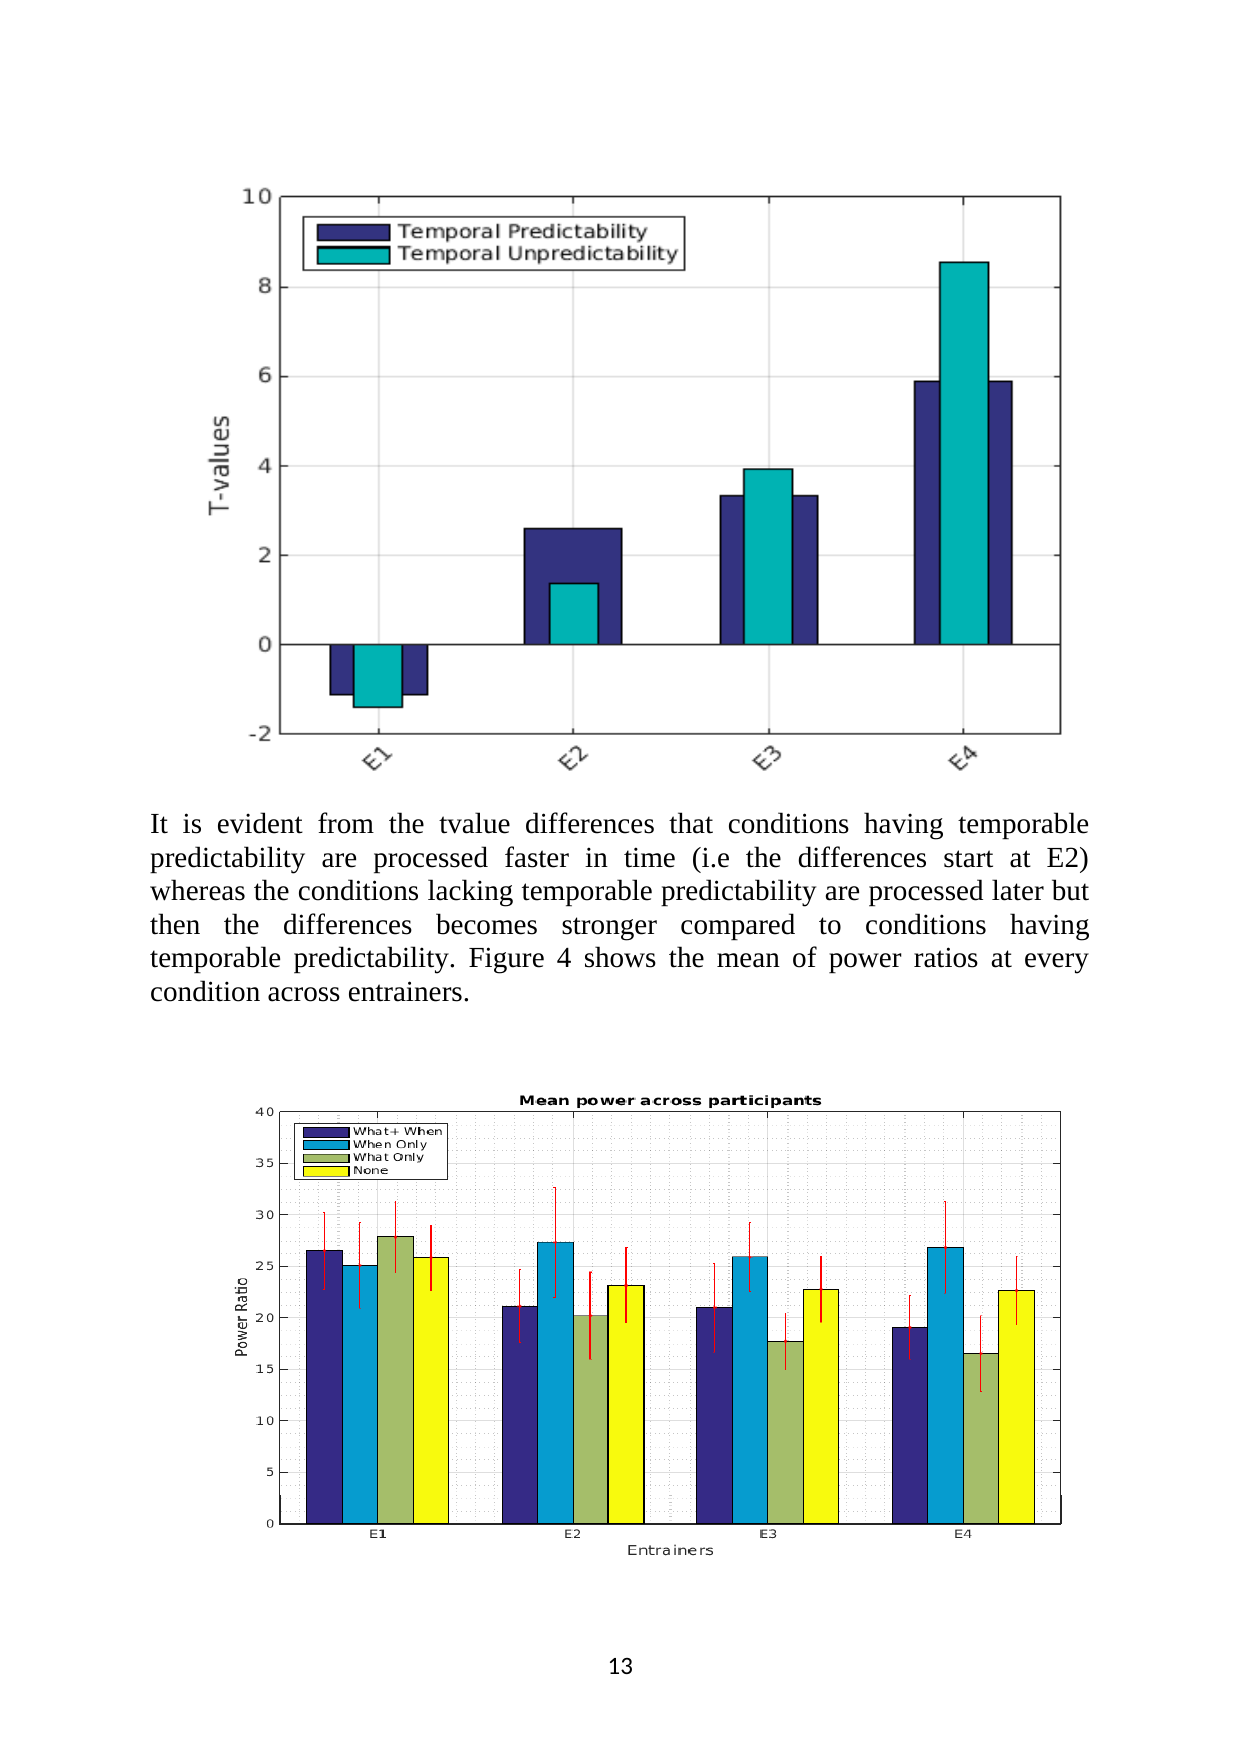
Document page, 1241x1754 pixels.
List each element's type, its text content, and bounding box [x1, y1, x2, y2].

picture [150, 1074, 1157, 1579]
picture [150, 150, 1157, 807]
text It is evident from the tvalue differences that conditions having temporable predictability are processed faster in time (i.e the differences start at E2) whereas the conditions lacking temporable predictability are processed later but then the differences becomes stronger compared to conditions having temporable predictability. Figure 4 shows the mean of power ratios at every condition across entrainers. [150, 807, 1090, 1007]
